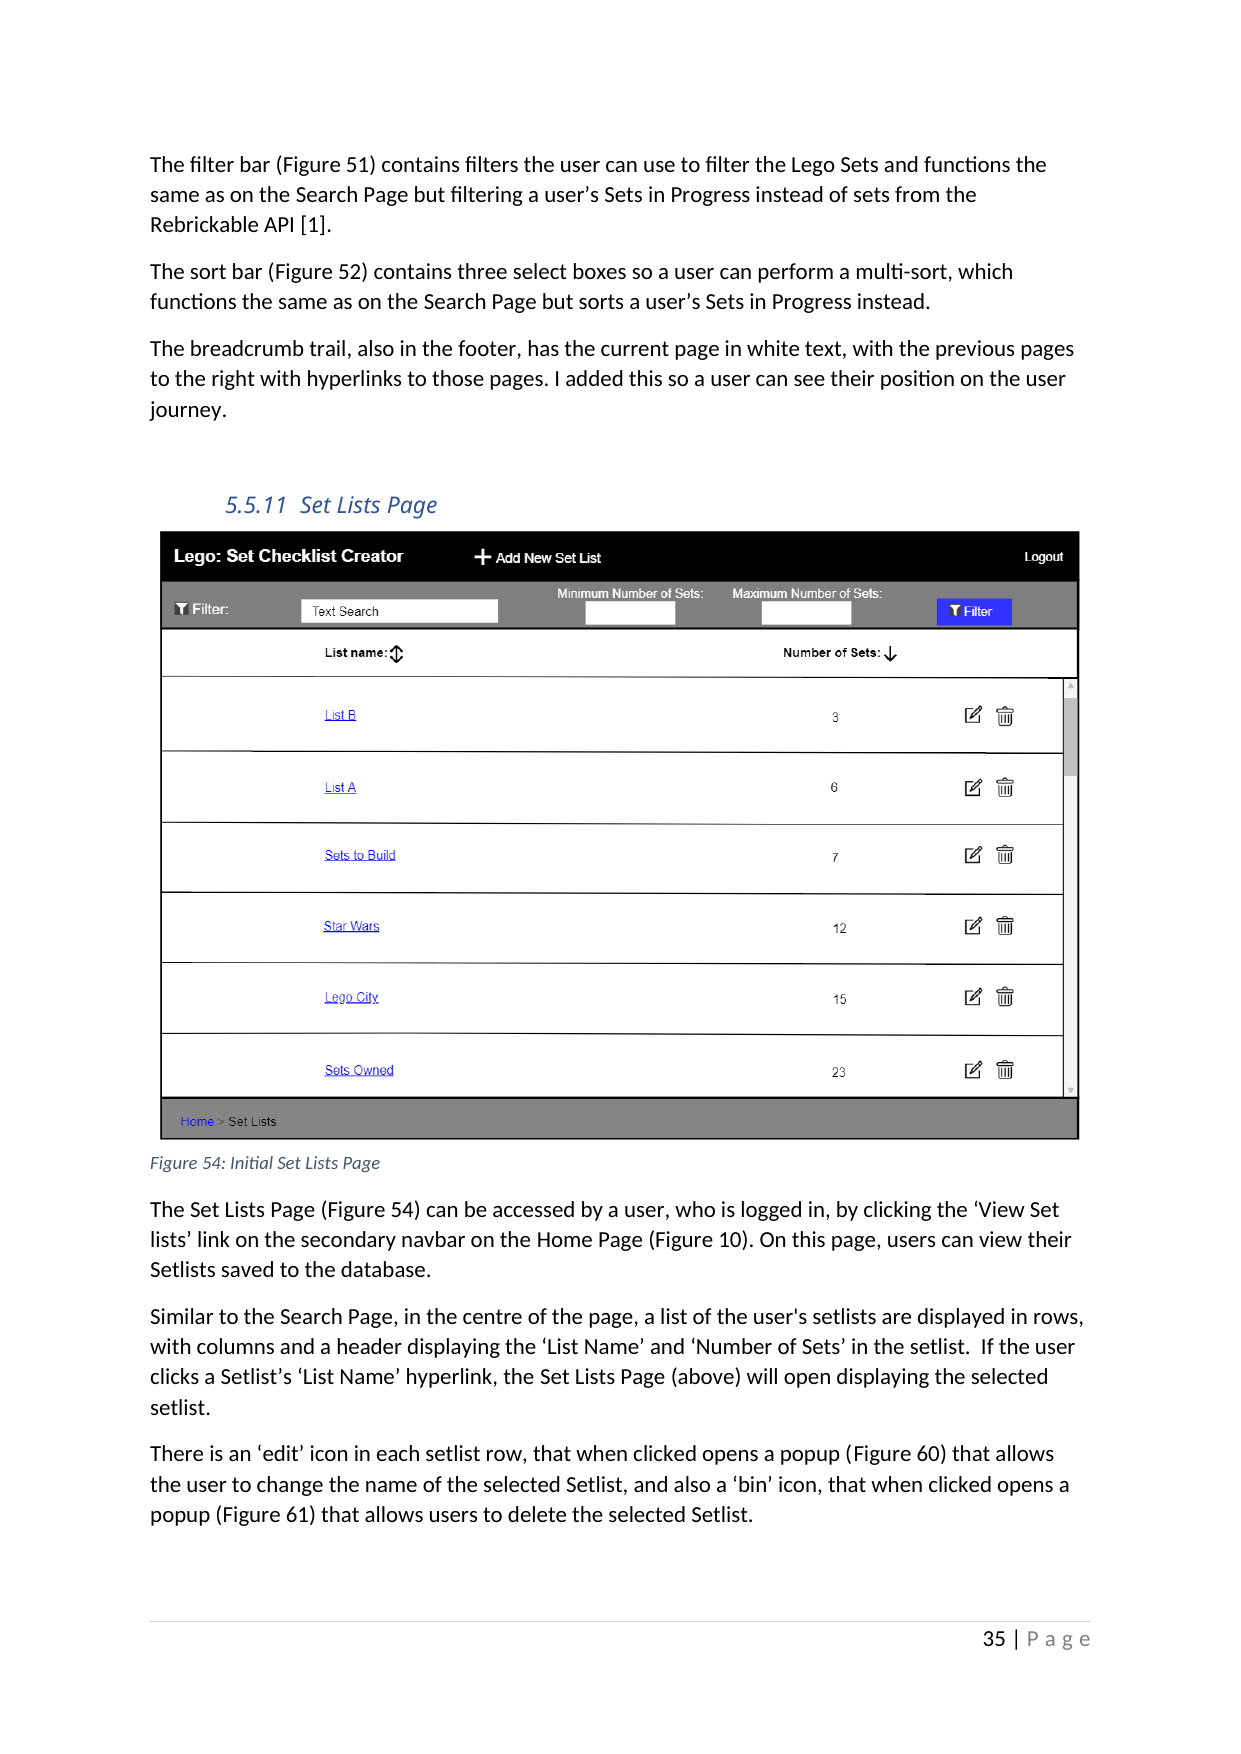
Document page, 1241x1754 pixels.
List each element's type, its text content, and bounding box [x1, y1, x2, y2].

text The breadcrumb trail, also in the footer, has the current page in white text, with the previous pages to the right with hyperlinks to those pages. I added this so a user can see their position on the user journey. [150, 334, 1090, 423]
subtitle Set Lists Page [225, 488, 1090, 520]
text Similar to the Search Page, in the centre of the page, a list of the user's setlists are displayed in rows, with columns and a header displaying the ‘List Name’ and ‘Number of Sets’ in the setlist. If the user clicks a Setlist’s ‘List Name’ hyperlink, the Set Lists Page (above) will open displaying the selected setlist. [150, 1302, 1090, 1421]
text The sort bar (Figure 52) contains three select boxes so a user can perform a multi-sort, which functions the same as on the Search Page but sorts a user’s Sets in Progress instead. [150, 257, 1090, 316]
text There is an ‘edit’ icon in each setlist row, that when clicked opens a popup (Figure 60) that allows the user to change the name of the selected Setlist, and also a ‘bin’ icon, that when clicked opens a popup (Figure 61) that allows users to delete the selected Setlist. [150, 1439, 1090, 1528]
picture [150, 522, 1091, 1149]
text The filter bar (Figure 51) contains filters the user can use to filter the Lego Sets and functions the same as on the Search Page but filtering a user’s Sets in Progress instead of sets from the Rebrickable API [1]. [150, 150, 1090, 238]
text The Set Lists Page (Figure 54) can be accessed by a user, who is logged in, by clicking the ‘View Set lists’ link on the secondary navbar on the Home Page (Figure 10). On this page, users can view their Setlists saved to the database. [150, 1195, 1090, 1283]
